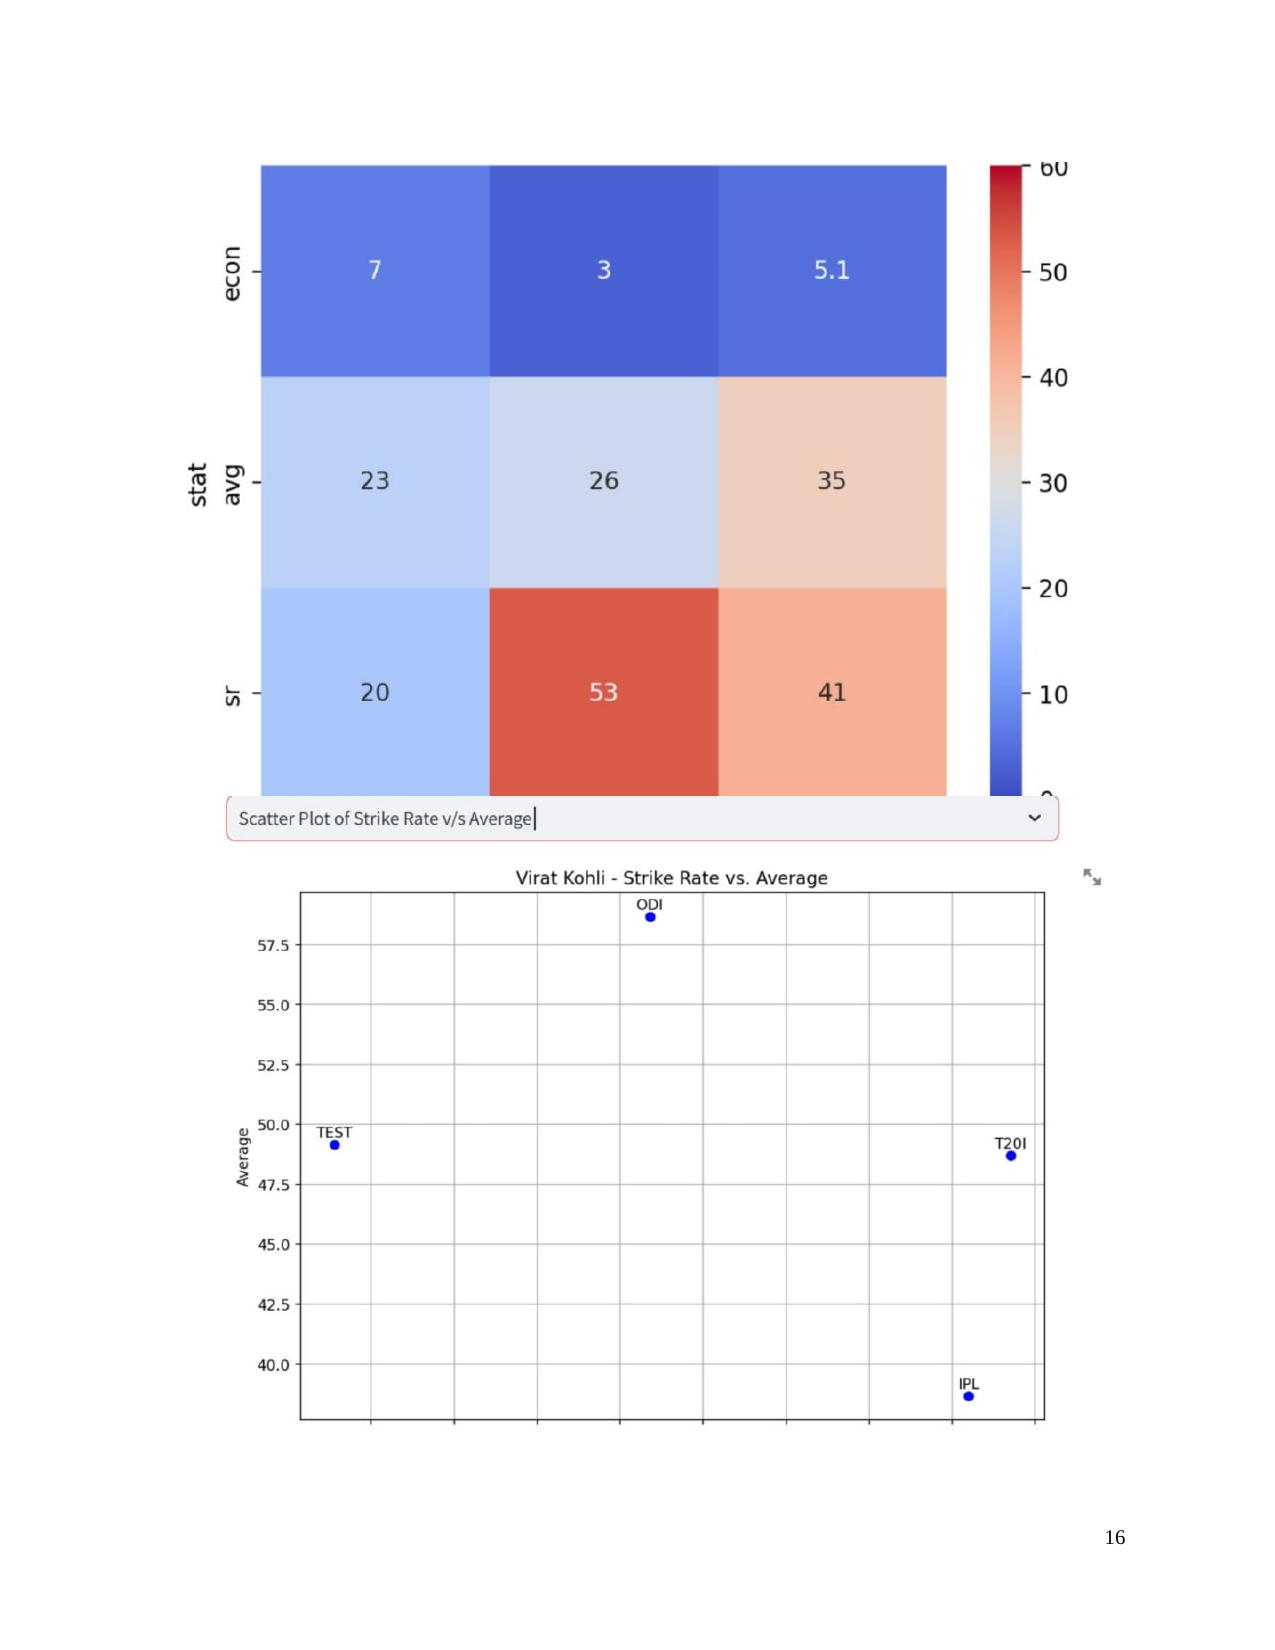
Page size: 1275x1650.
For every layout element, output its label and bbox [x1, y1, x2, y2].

picture [187, 162, 1147, 1430]
